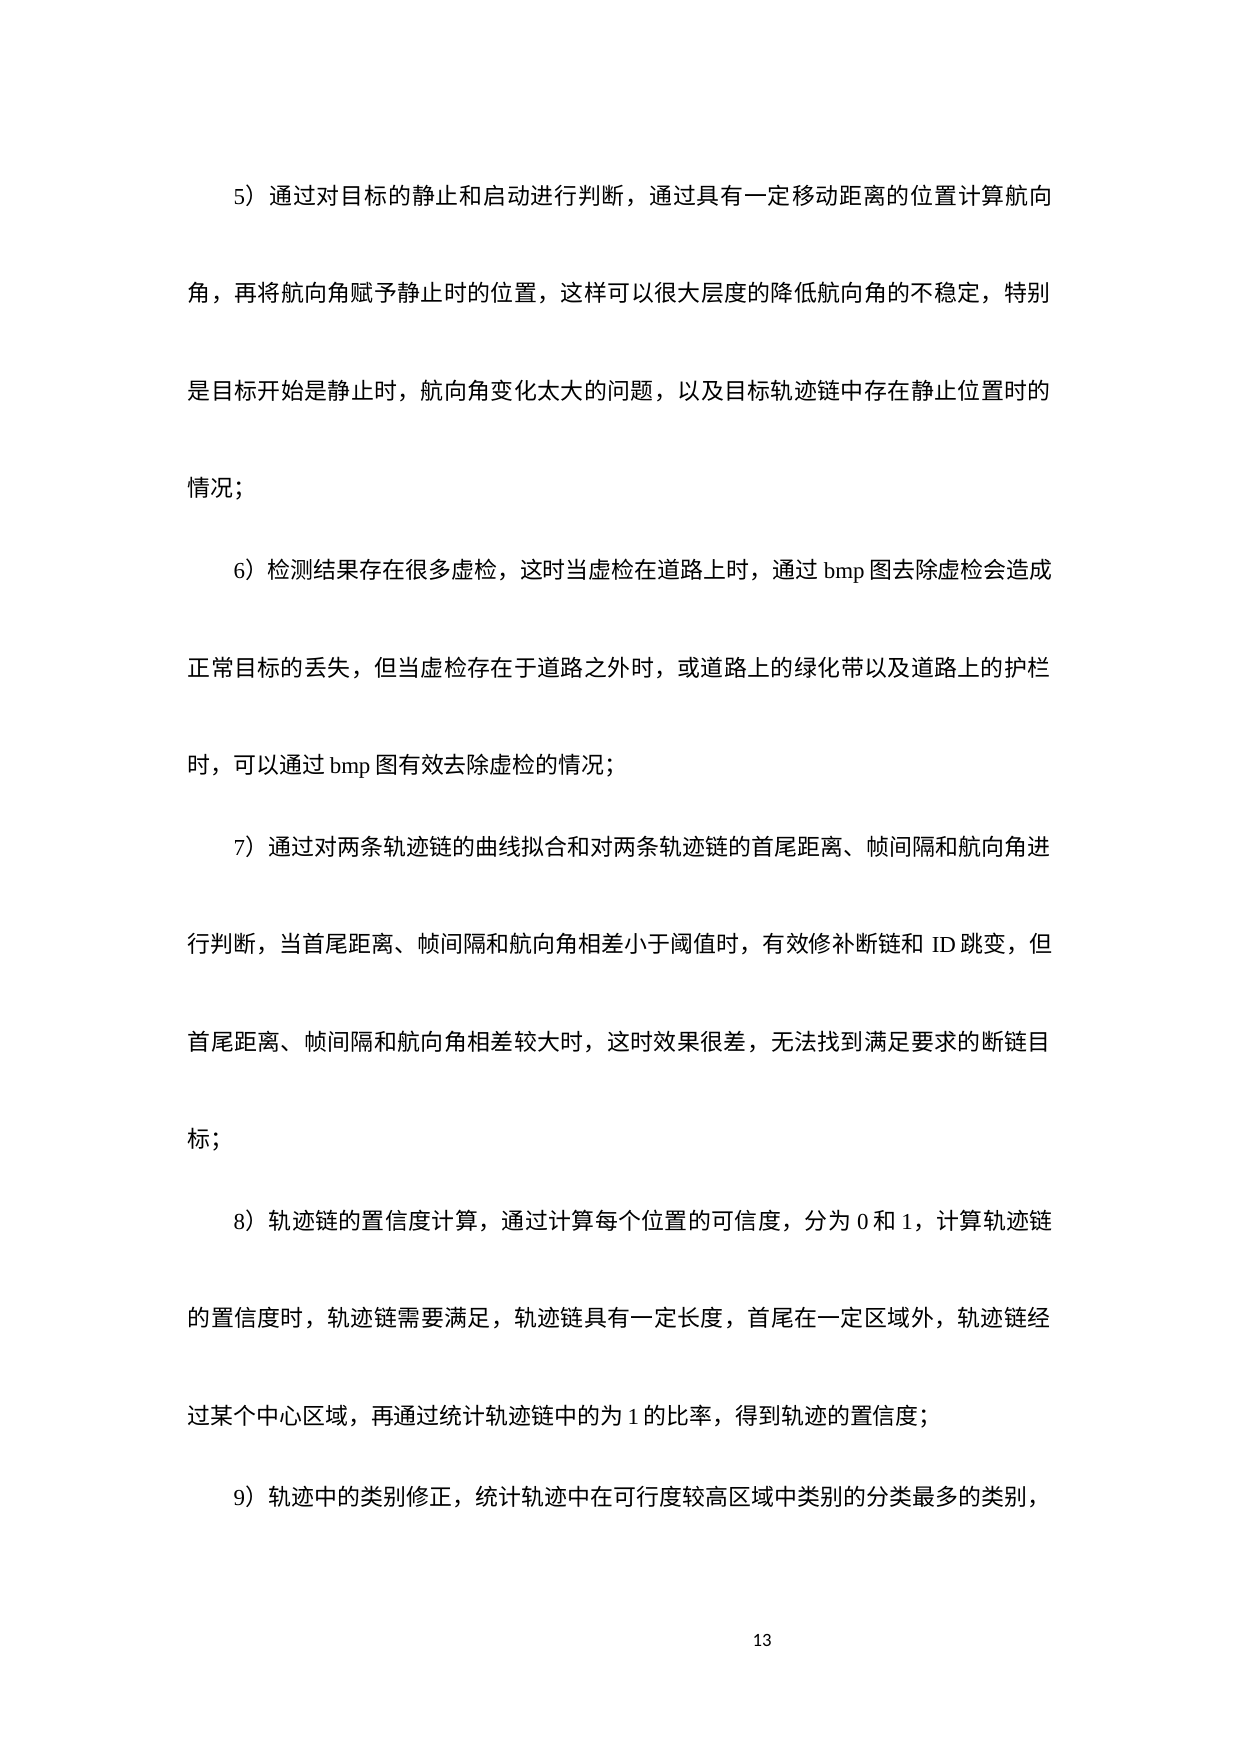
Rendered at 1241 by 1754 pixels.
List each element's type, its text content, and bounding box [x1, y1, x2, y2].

list 5）通过对目标的静止和启动进行判断，通过具有一定移动距离的位置计算航向角，再将航向角赋予静止时的位置，这样可以很大层度的降低航向角的不稳定，特别是目标开始是静止时，航向角变化太大的问题，以及目标轨迹链中存在静止位置时的情况； [187, 162, 1053, 519]
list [187, 1463, 1053, 1528]
list 8）轨迹链的置信度计算，通过计算每个位置的可信度，分为0和1，计算轨迹链的置信度时，轨迹链需要满足，轨迹链具有一定长度，首尾在一定区域外，轨迹链经过某个中心区域，再通过统计轨迹链中的为1的比率，得到轨迹的置信度； [187, 1187, 1053, 1447]
list 6）检测结果存在很多虚检，这时当虚检在道路上时，通过bmp图去除虚检会造成正常目标的丢失，但当虚检存在于道路之外时，或道路上的绿化带以及道路上的护栏时，可以通过bmp图有效去除虚检的情况； [187, 536, 1053, 796]
list 7）通过对两条轨迹链的曲线拟合和对两条轨迹链的首尾距离、帧间隔和航向角进行判断，当首尾距离、帧间隔和航向角相差小于阈值时，有效修补断链和ID跳变，但首尾距离、帧间隔和航向角相差较大时，这时效果很差，无法找到满足要求的断链目标； [187, 813, 1053, 1170]
